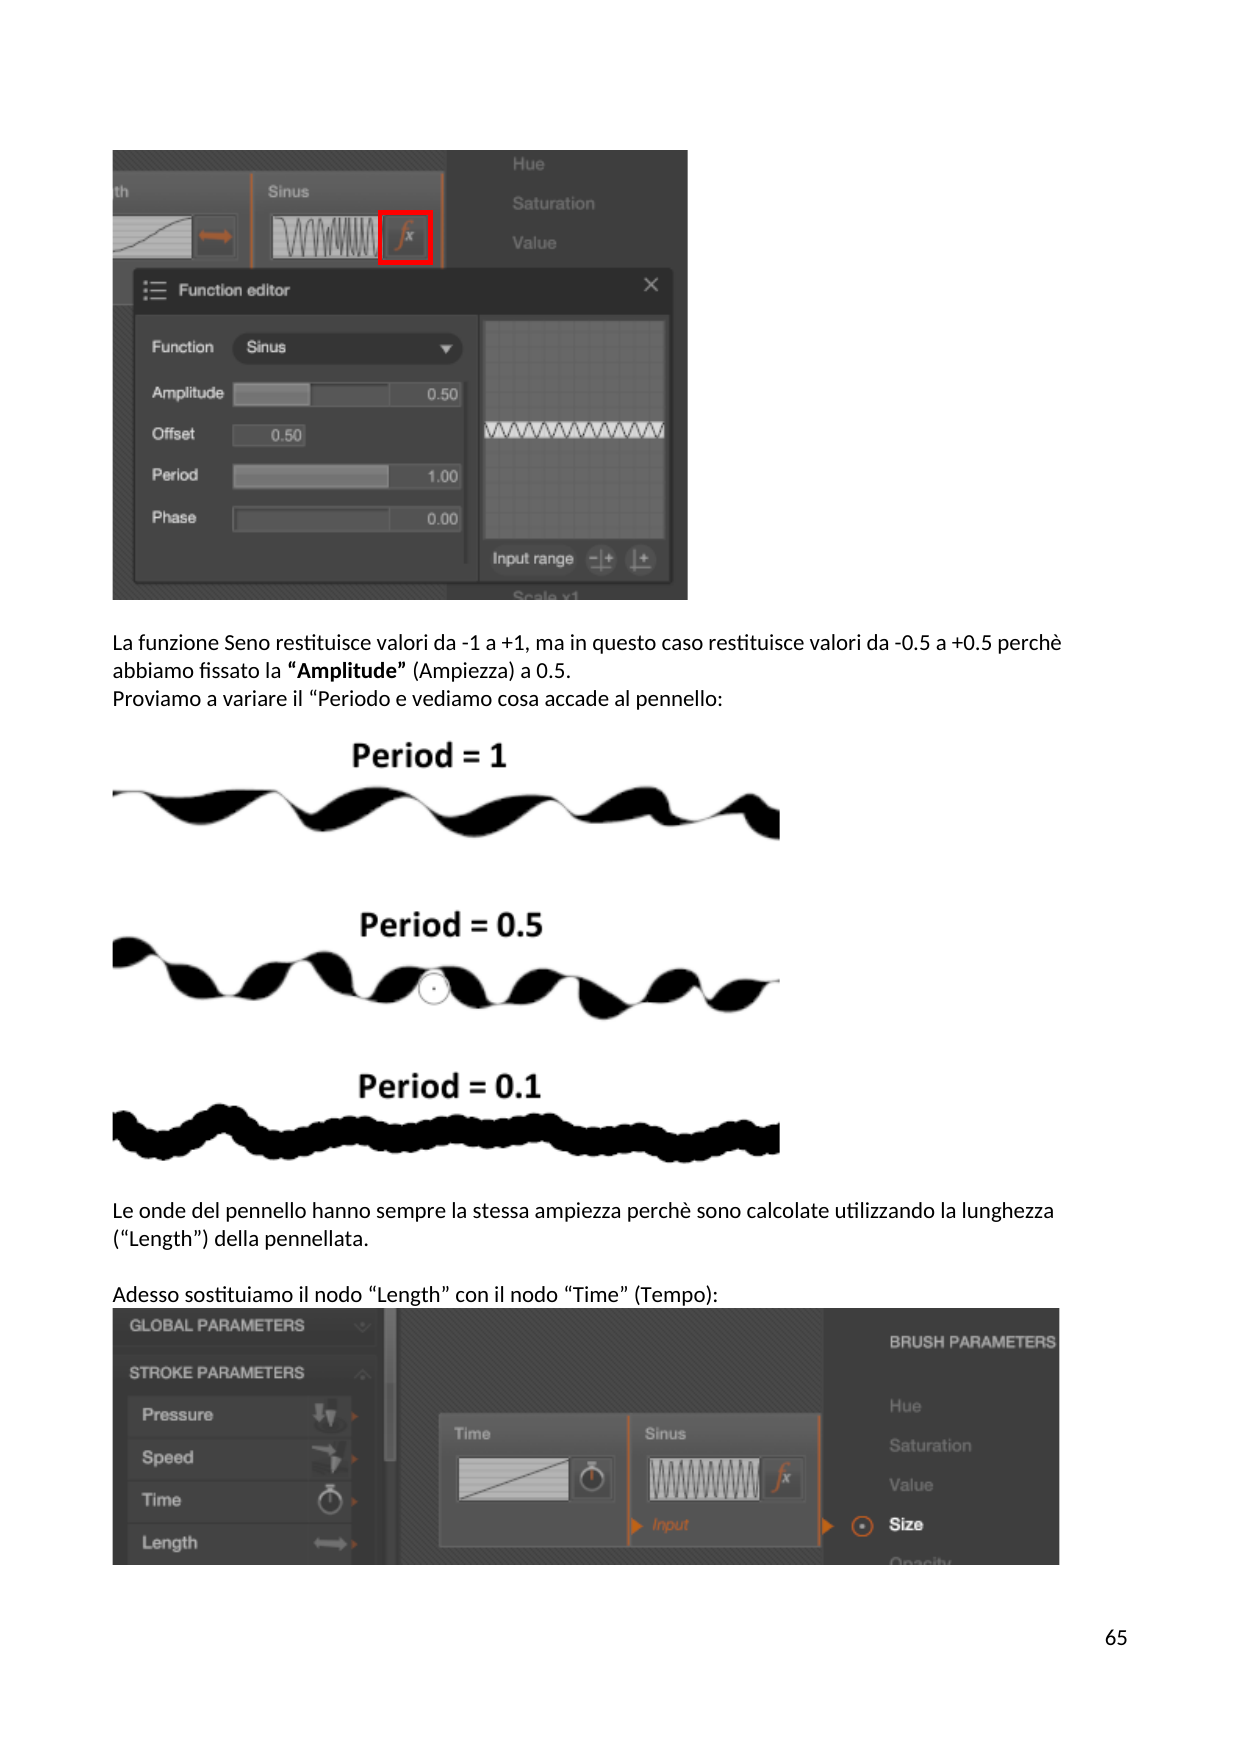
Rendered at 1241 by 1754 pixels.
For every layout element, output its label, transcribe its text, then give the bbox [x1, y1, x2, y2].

picture [112, 712, 780, 1197]
text Proviamo a variare il “Periodo e vediamo cosa accade al pennello: [112, 684, 1128, 712]
text Le onde del pennello hanno sempre la stessa ampiezza perchè sono calcolate utilizzando la lunghezza (“Length”) della pennellata. [112, 1196, 1128, 1252]
text Adesso sostituiamo il nodo “Length” con il nodo “Time” (Tempo): [112, 1281, 1128, 1308]
picture [112, 1308, 1060, 1565]
text La funzione Seno restituisce valori da -1 a +1, ma in questo caso restituisce valori da -0.5 a +0.5 perchè abbiamo fissato la “Amplitude” (Ampiezza) a 0.5. [112, 628, 1128, 684]
picture [112, 150, 688, 600]
